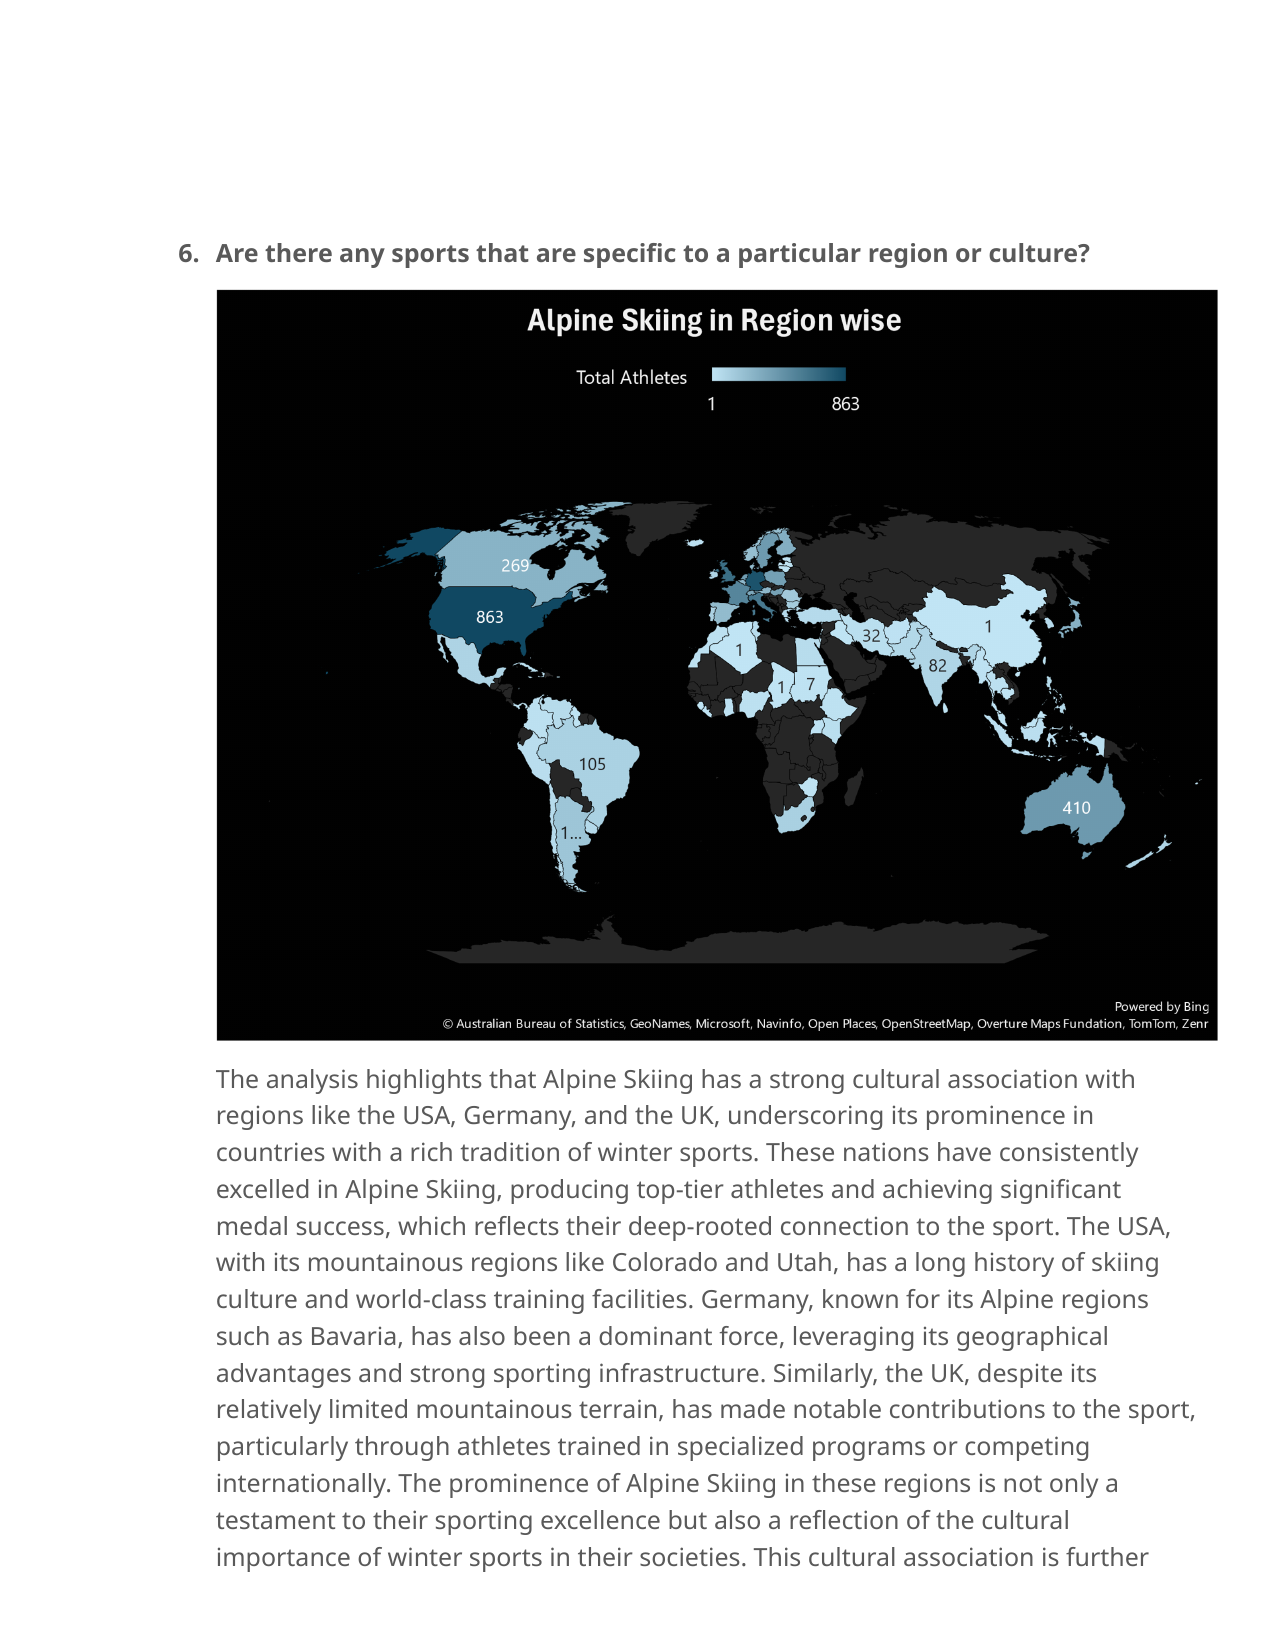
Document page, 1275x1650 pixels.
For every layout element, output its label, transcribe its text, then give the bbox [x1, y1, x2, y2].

list Are there any sports that are specific to a particular region or culture? [178, 235, 1200, 269]
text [216, 1061, 1200, 1573]
picture [215, 288, 1219, 1042]
